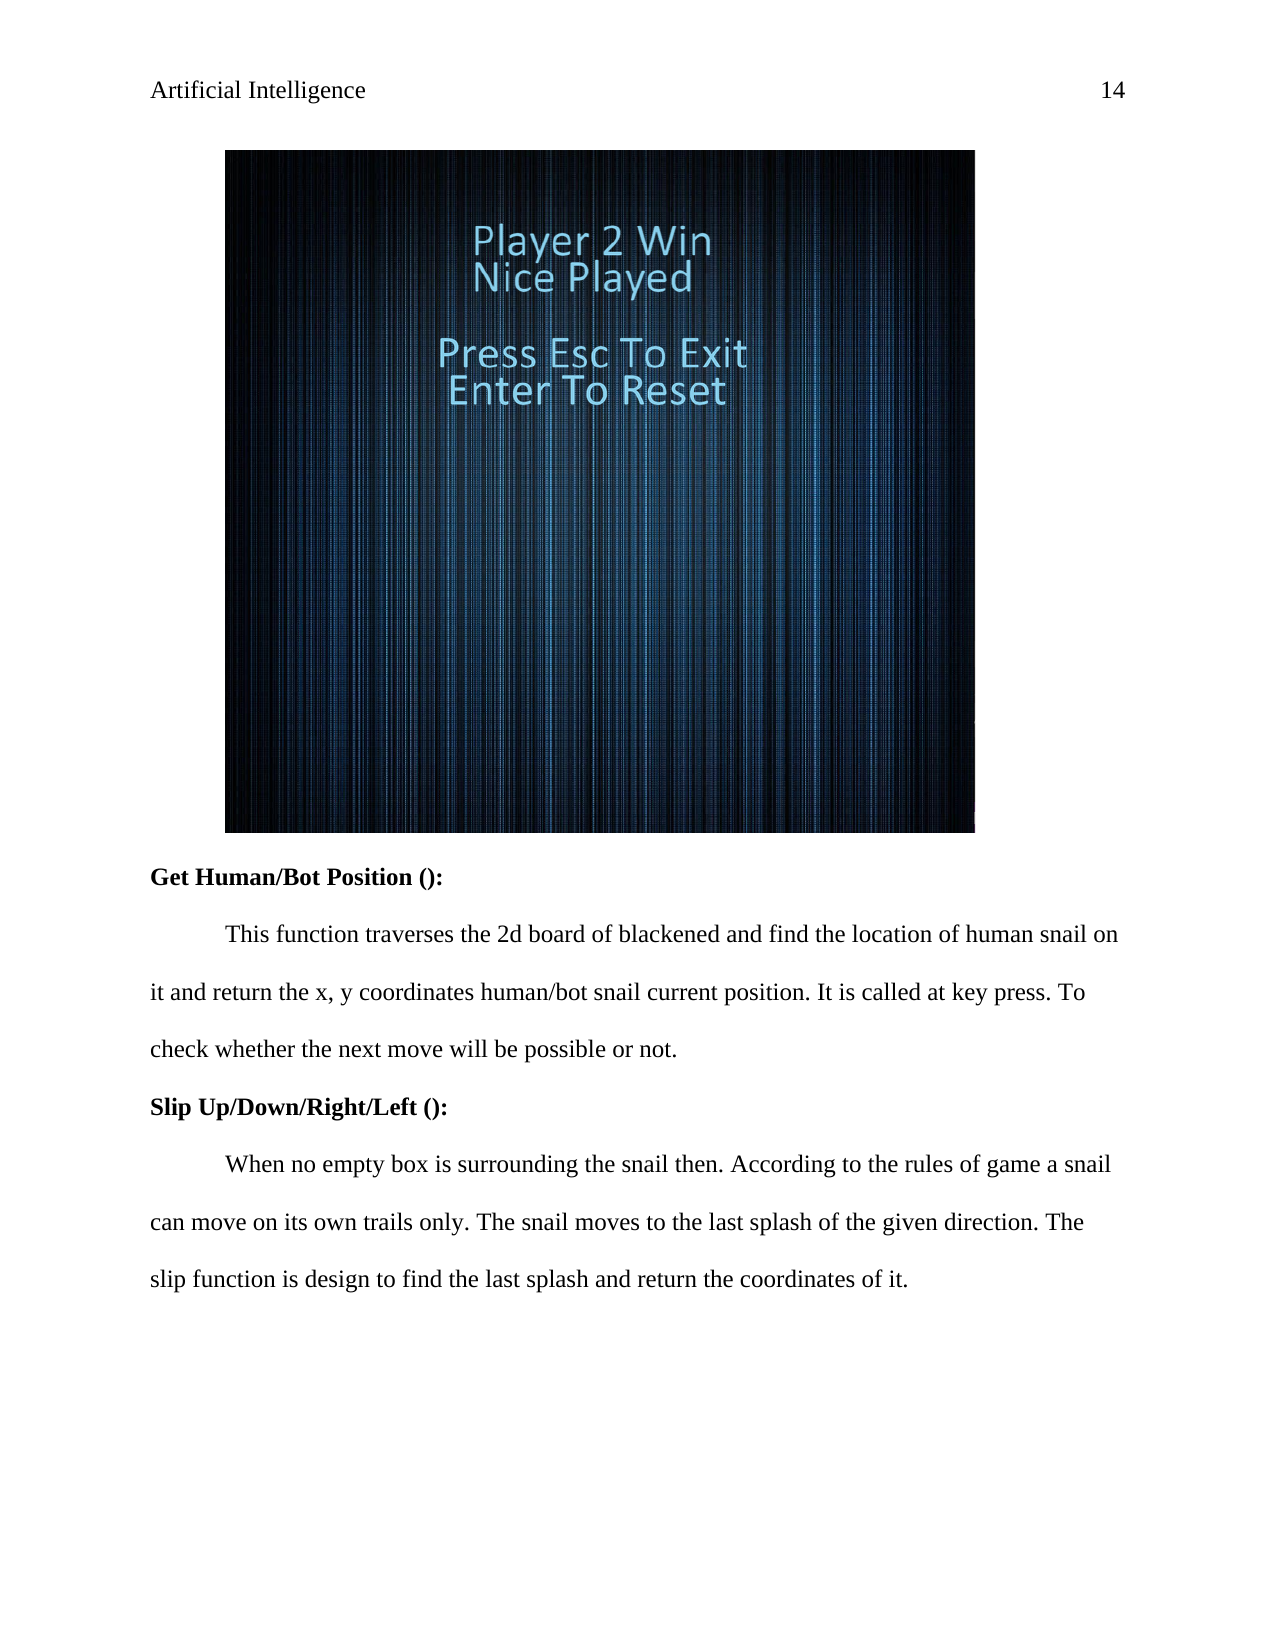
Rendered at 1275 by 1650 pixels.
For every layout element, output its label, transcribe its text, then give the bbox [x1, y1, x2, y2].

picture [225, 150, 976, 833]
subtitle Get Human/Bot Position (): [150, 862, 1125, 890]
text This function traverses the 2d board of blackened and find the location of human snail on it and return the x, y coordinates human/bot snail current position. It is called at key press. To check whether the next move will be possible or not. [150, 919, 1125, 1063]
subtitle Slip Up/Down/Right/Left (): [150, 1092, 1125, 1120]
text When no empty box is surrounding the snail then. According to the rules of game a snail can move on its own trails only. The snail moves to the last splash of the given direction. The slip function is design to find the last splash and return the coordinates of it. [150, 1149, 1125, 1293]
